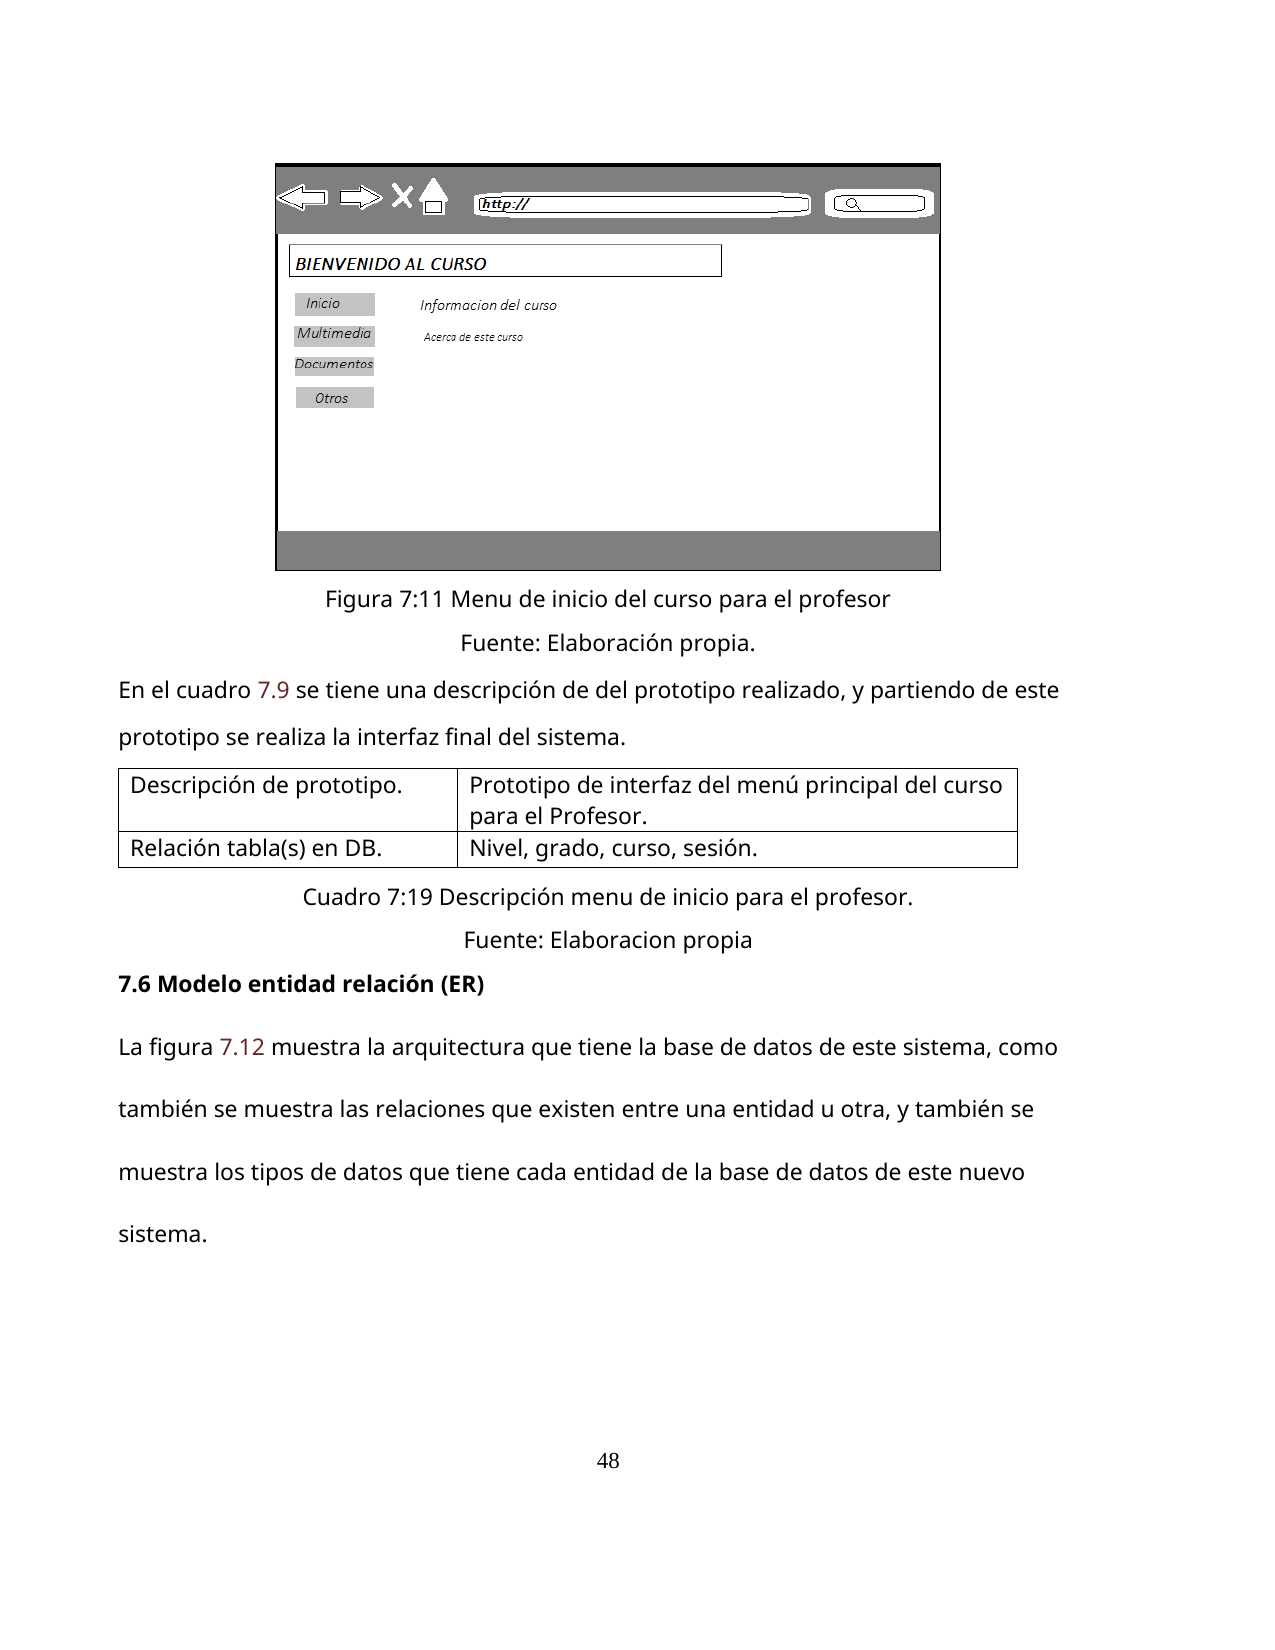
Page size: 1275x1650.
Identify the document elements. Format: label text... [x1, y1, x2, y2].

table_cell Nivel, grado, curso, sesión. [458, 832, 1017, 867]
text Fuente: Elaboración propia. [118, 627, 1098, 658]
table_header Descripción de prototipo. [119, 769, 457, 831]
subtitle 7.6 Modelo entidad relación (ER) [118, 968, 1098, 999]
table_header Prototipo de interfaz del menú principal del curso para el Profesor. [458, 769, 1017, 831]
text Fuente: Elaboracion propia [118, 924, 1098, 956]
table_cell Relación tabla(s) en DB. [119, 832, 457, 867]
text En el cuadro 7.9 se tiene una descripción de del prototipo realizado, y partiendo de este prototipo se realiza la interfaz final del sistema. [118, 674, 1098, 752]
text La figura 7.12 muestra la arquitectura que tiene la base de datos de este sistema, como también se muestra las relaciones que existen entre una entidad u otra, y también se muestra los tipos de datos que tiene cada entidad de la base de datos de este nuevo sistema. [118, 1031, 1098, 1249]
text Figura 7:11 Menu de inicio del curso para el profesor [118, 583, 1098, 614]
